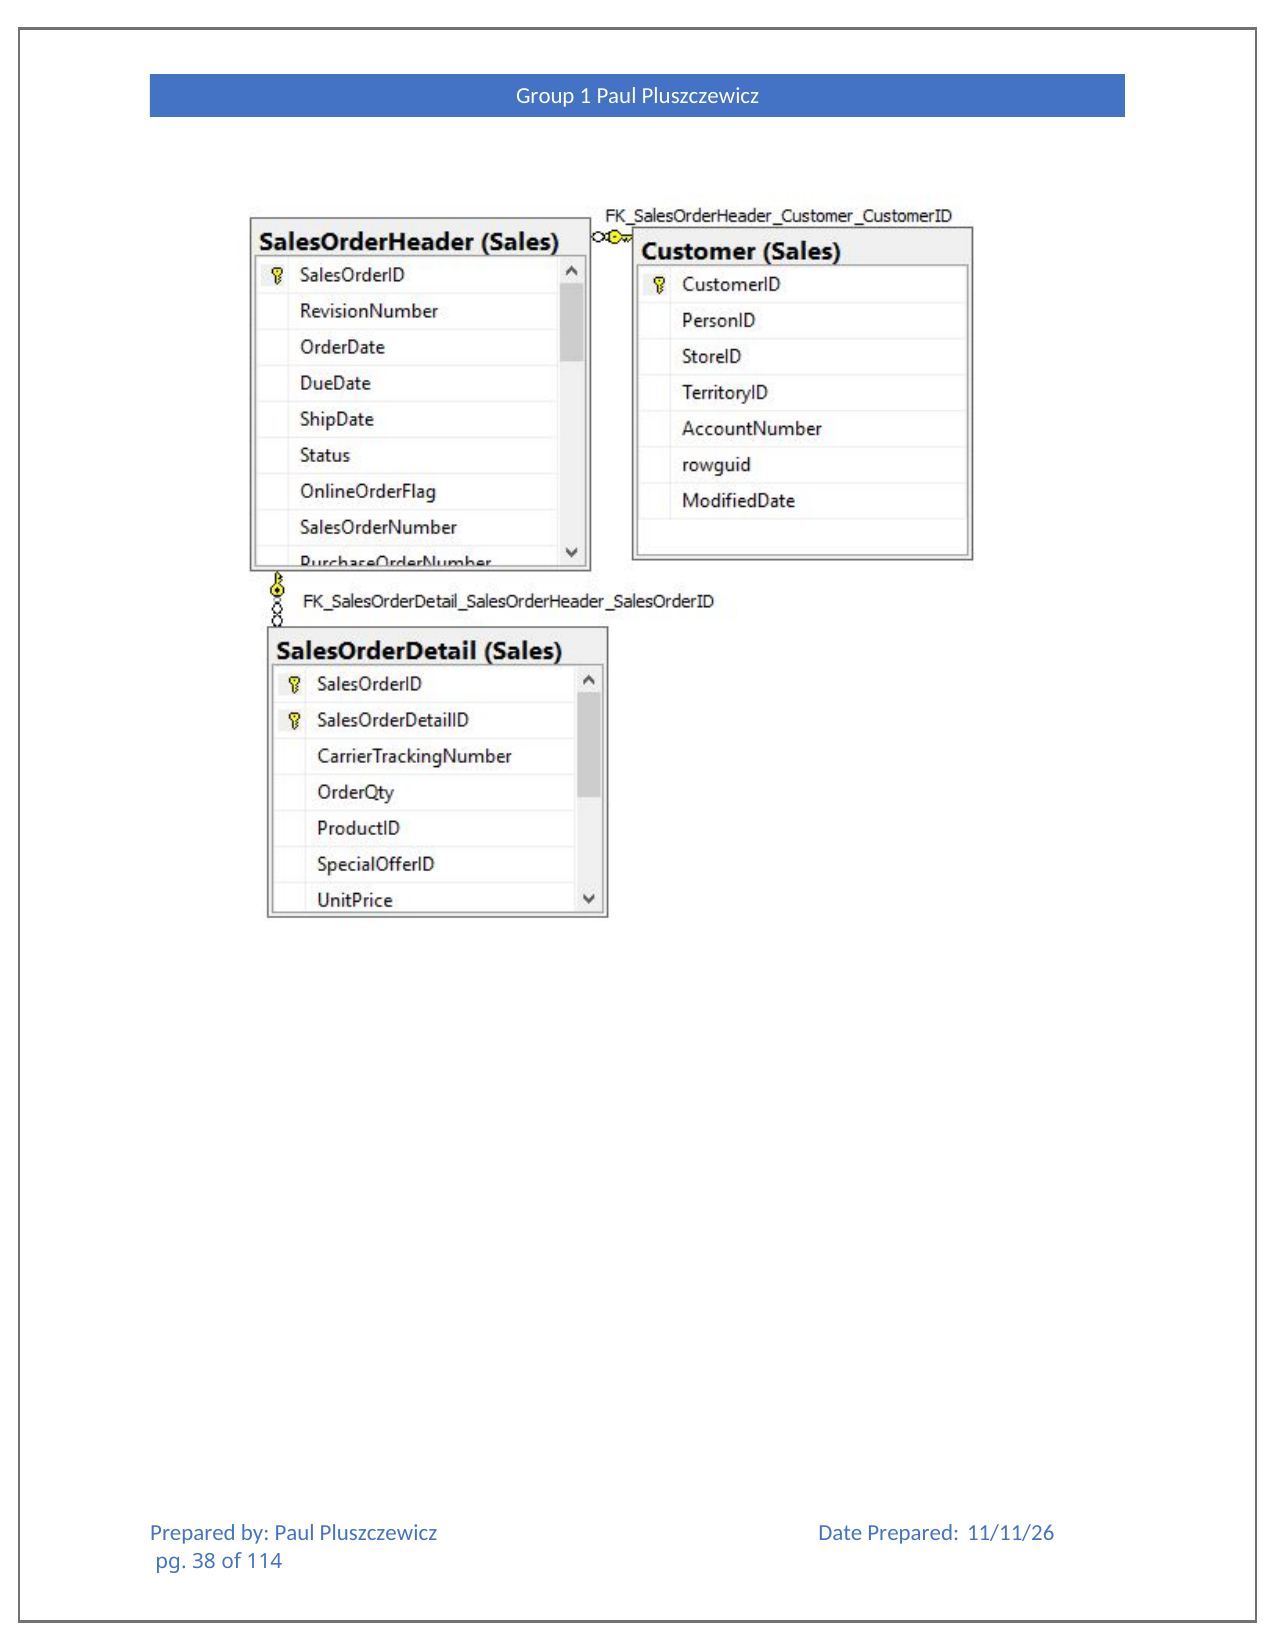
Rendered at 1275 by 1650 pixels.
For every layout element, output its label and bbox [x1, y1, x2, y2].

picture [236, 194, 997, 940]
